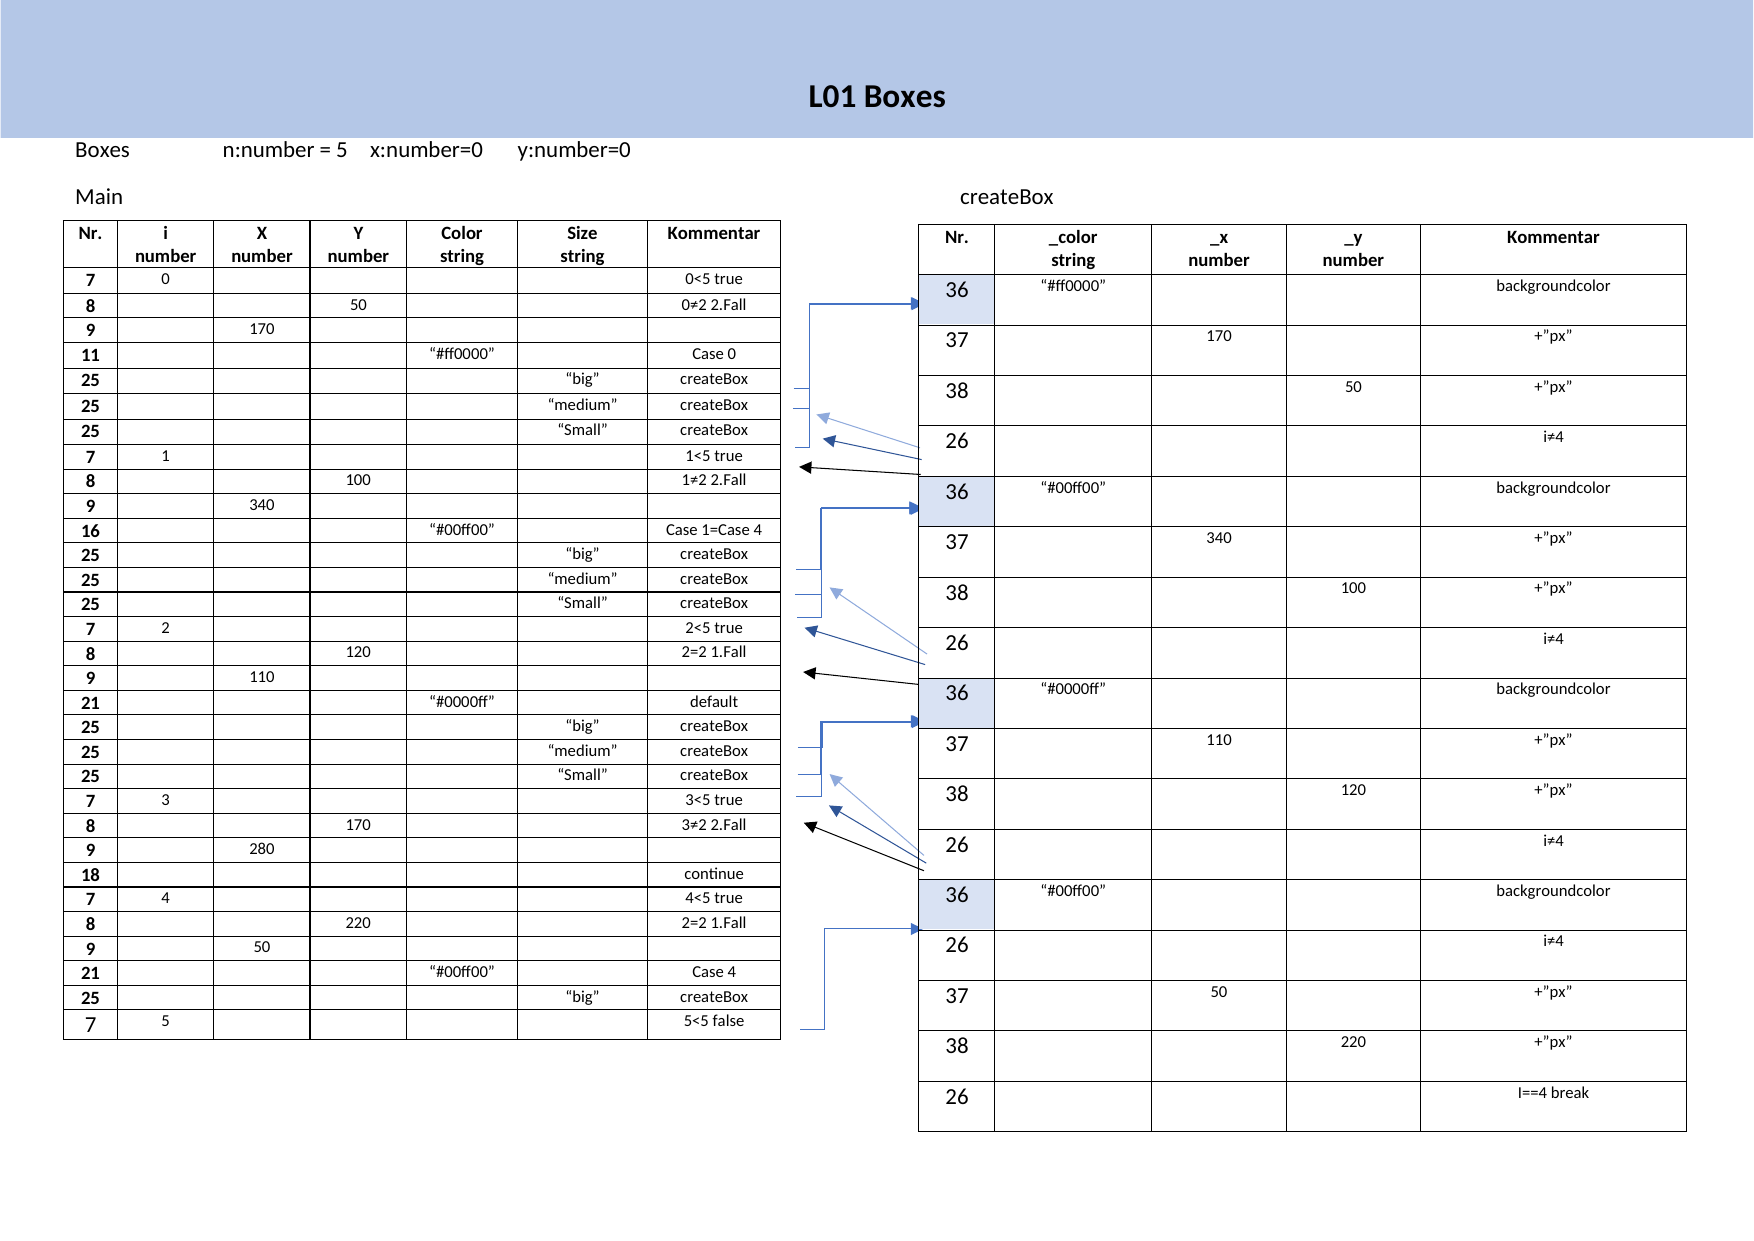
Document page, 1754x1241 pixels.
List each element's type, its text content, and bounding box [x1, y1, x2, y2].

table_header _y number [1287, 225, 1420, 274]
table_cell +”px” [1421, 376, 1686, 425]
table_cell [407, 543, 517, 567]
table_cell [648, 666, 780, 690]
table_cell [311, 543, 406, 567]
table_cell 25 [64, 715, 117, 739]
table_cell “#0000ff” [995, 679, 1151, 728]
table_cell 21 [64, 691, 117, 714]
table_cell 26 [919, 830, 994, 879]
table_cell 8 [64, 814, 117, 837]
table_cell 2=2 1.Fall [648, 912, 780, 936]
table_cell createBox [648, 394, 780, 418]
table_cell i≠4 [1421, 931, 1686, 980]
table_cell 25 [64, 765, 117, 788]
table_cell 26 [919, 931, 994, 980]
table_cell [518, 961, 647, 985]
table_cell createBox [648, 543, 780, 567]
table_cell 9 [64, 937, 117, 960]
table_cell [518, 470, 647, 493]
table_cell 4<5 true [648, 888, 780, 911]
table_cell [995, 931, 1151, 980]
table_cell [407, 937, 517, 960]
table_cell 25 [64, 369, 117, 393]
table_cell 7 [64, 1010, 117, 1038]
table_cell [648, 494, 780, 518]
table_cell [118, 912, 213, 936]
table_cell 120 [311, 642, 406, 665]
table_cell 50 [311, 294, 406, 317]
table_cell +”px” [1421, 578, 1686, 627]
table_cell [995, 1082, 1151, 1131]
table_cell [1287, 477, 1420, 526]
table_cell i≠4 [1421, 830, 1686, 879]
table_cell [311, 863, 406, 886]
table_header Kommentar [648, 221, 780, 267]
table_cell 7 [64, 617, 117, 641]
table_cell 25 [64, 740, 117, 763]
table_cell [118, 863, 213, 886]
table_cell [214, 369, 309, 393]
table_cell 26 [919, 426, 994, 476]
table_cell [311, 789, 406, 813]
table_cell 36 [919, 477, 994, 526]
table_cell [214, 268, 309, 293]
table_cell “#0000ff” [407, 691, 517, 714]
table_cell “#00ff00” [407, 961, 517, 985]
table_cell 50 [1287, 376, 1420, 425]
table_cell 9 [64, 318, 117, 342]
table_cell 25 [64, 394, 117, 418]
table_cell +”px” [1421, 981, 1686, 1030]
table_cell [407, 394, 517, 418]
table_cell +”px” [1421, 779, 1686, 829]
table_cell 3 [118, 789, 213, 813]
table_cell [311, 318, 406, 342]
table_cell [407, 318, 517, 342]
table_cell [118, 318, 213, 342]
table_cell [214, 961, 309, 985]
table_cell [1152, 880, 1286, 929]
table_cell default [648, 691, 780, 714]
table_cell 2 [118, 617, 213, 641]
table_cell 340 [214, 494, 309, 518]
table_cell 25 [64, 986, 117, 1009]
table_cell createBox [648, 369, 780, 393]
table_cell [118, 543, 213, 567]
table_cell [118, 765, 213, 788]
table_cell 25 [64, 568, 117, 591]
table_cell [118, 986, 213, 1009]
table_cell [407, 642, 517, 665]
table_cell [311, 494, 406, 518]
table_cell [1152, 477, 1286, 526]
table_cell [407, 445, 517, 468]
table_cell [118, 814, 213, 837]
table_cell [407, 912, 517, 936]
table_cell Case 0 [648, 343, 780, 367]
table_cell [311, 986, 406, 1009]
table_cell [407, 617, 517, 641]
table_cell [995, 426, 1151, 476]
table_cell [1287, 880, 1420, 929]
table_cell [518, 617, 647, 641]
table_cell [407, 666, 517, 690]
table_cell backgroundcolor [1421, 679, 1686, 728]
table_cell [118, 740, 213, 763]
table_cell [995, 779, 1151, 829]
table_header Size string [518, 221, 647, 267]
table_cell [118, 666, 213, 690]
table_cell [214, 470, 309, 493]
table_cell 37 [919, 326, 994, 375]
table_cell [995, 527, 1151, 577]
table_header Y number [311, 221, 406, 267]
table_cell [518, 494, 647, 518]
table_cell “Small” [518, 765, 647, 788]
table_cell [311, 765, 406, 788]
table_cell [407, 568, 517, 591]
table_cell [311, 961, 406, 985]
table_cell [118, 369, 213, 393]
table_header _color string [995, 225, 1151, 274]
table_cell [1287, 527, 1420, 577]
table_cell [407, 1010, 517, 1038]
table_cell [118, 715, 213, 739]
table_cell [214, 814, 309, 837]
table_cell +”px” [1421, 729, 1686, 778]
table_cell 220 [311, 912, 406, 936]
table_cell [407, 715, 517, 739]
table_cell 0≠2 2.Fall [648, 294, 780, 317]
table_cell 25 [64, 420, 117, 444]
table_cell 18 [64, 863, 117, 886]
table_cell 9 [64, 838, 117, 862]
table_cell [214, 294, 309, 317]
table_cell [518, 912, 647, 936]
table_cell 21 [64, 961, 117, 985]
table_header Nr. [919, 225, 994, 274]
table_cell 36 [919, 880, 994, 929]
table_cell [1152, 426, 1286, 476]
table_cell [214, 740, 309, 763]
table_cell 8 [64, 912, 117, 936]
table_cell 1<5 true [648, 445, 780, 468]
table_cell backgroundcolor [1421, 880, 1686, 929]
table_cell createBox [648, 740, 780, 763]
table_cell +”px” [1421, 326, 1686, 375]
table_cell 26 [919, 628, 994, 677]
table_cell [311, 617, 406, 641]
table_cell [1287, 729, 1420, 778]
table_cell [407, 593, 517, 616]
table_cell [1152, 679, 1286, 728]
table_cell [518, 888, 647, 911]
table_cell [311, 740, 406, 763]
table_cell [311, 394, 406, 418]
table_cell backgroundcolor [1421, 275, 1686, 324]
table_cell 25 [64, 593, 117, 616]
table_cell [1152, 578, 1286, 627]
table_cell 36 [919, 679, 994, 728]
table_cell [118, 294, 213, 317]
table_cell [214, 715, 309, 739]
table_cell 7 [64, 268, 117, 293]
table_cell [518, 666, 647, 690]
table_cell “big” [518, 715, 647, 739]
table_cell 16 [64, 519, 117, 542]
table_cell [1152, 830, 1286, 879]
table_cell 220 [1287, 1031, 1420, 1081]
table_cell 100 [1287, 578, 1420, 627]
table_cell 8 [64, 470, 117, 493]
table_cell [1152, 931, 1286, 980]
table_cell 4 [118, 888, 213, 911]
table_cell [1287, 981, 1420, 1030]
table_cell 38 [919, 578, 994, 627]
table_cell 38 [919, 779, 994, 829]
table_cell i≠4 [1421, 628, 1686, 677]
table_cell “Small” [518, 593, 647, 616]
table_cell [1287, 1082, 1420, 1131]
table_cell [214, 888, 309, 911]
table_header Color string [407, 221, 517, 267]
table_cell [518, 268, 647, 293]
table_cell [518, 814, 647, 837]
table_cell “medium” [518, 394, 647, 418]
table_cell [118, 593, 213, 616]
table_cell [214, 343, 309, 367]
table_cell 170 [1152, 326, 1286, 375]
table_cell [214, 420, 309, 444]
table_cell 100 [311, 470, 406, 493]
table_cell backgroundcolor [1421, 477, 1686, 526]
table_cell [407, 369, 517, 393]
table_cell 0 [118, 268, 213, 293]
table_cell createBox [648, 568, 780, 591]
table_header X number [214, 221, 309, 267]
table_header Kommentar [1421, 225, 1686, 274]
table_cell “#00ff00” [407, 519, 517, 542]
table_cell 50 [1152, 981, 1286, 1030]
table_cell [518, 294, 647, 317]
table_cell [214, 519, 309, 542]
table_cell [518, 445, 647, 468]
table_cell createBox [648, 420, 780, 444]
table_cell 9 [64, 494, 117, 518]
table_cell [995, 830, 1151, 879]
table_cell [407, 789, 517, 813]
table_cell 170 [311, 814, 406, 837]
table_cell [214, 789, 309, 813]
table_cell 3<5 true [648, 789, 780, 813]
table_cell createBox [648, 765, 780, 788]
text Main createBox [75, 182, 1679, 211]
table_cell 26 [919, 1082, 994, 1131]
table_cell 7 [64, 445, 117, 468]
table_cell [311, 715, 406, 739]
table_cell [118, 642, 213, 665]
table_cell 5 [118, 1010, 213, 1038]
table_cell [995, 1031, 1151, 1081]
table_cell “#00ff00” [995, 880, 1151, 929]
table_cell 5<5 false [648, 1010, 780, 1038]
table_cell [407, 470, 517, 493]
table_header _x number [1152, 225, 1286, 274]
table_cell [518, 343, 647, 367]
table_cell [518, 863, 647, 886]
table_cell continue [648, 863, 780, 886]
table_cell [1287, 628, 1420, 677]
table_cell [311, 568, 406, 591]
table_cell [311, 593, 406, 616]
table_cell “Small” [518, 420, 647, 444]
table_cell 38 [919, 1031, 994, 1081]
table_cell 8 [64, 642, 117, 665]
table_cell [648, 838, 780, 862]
table_cell 120 [1287, 779, 1420, 829]
table_cell [311, 445, 406, 468]
table_cell Case 4 [648, 961, 780, 985]
table_cell [518, 519, 647, 542]
table_cell [1287, 275, 1420, 324]
table_cell 38 [919, 376, 994, 425]
table_cell Case 1=Case 4 [648, 519, 780, 542]
table_cell [407, 740, 517, 763]
table_cell “#00ff00” [995, 477, 1151, 526]
table_cell [407, 494, 517, 518]
table_header i number [118, 221, 213, 267]
table_cell 280 [214, 838, 309, 862]
table_cell 110 [1152, 729, 1286, 778]
table_cell createBox [648, 986, 780, 1009]
table_cell “big” [518, 543, 647, 567]
table_cell [1287, 426, 1420, 476]
table_cell [995, 326, 1151, 375]
table_cell [311, 1010, 406, 1038]
table_cell [311, 519, 406, 542]
text L01 Boxes [75, 75, 1679, 116]
table_cell [118, 838, 213, 862]
table_cell createBox [648, 715, 780, 739]
table_cell [995, 578, 1151, 627]
table_cell +”px” [1421, 1031, 1686, 1081]
table_cell 9 [64, 666, 117, 690]
table_cell [407, 863, 517, 886]
table_cell [518, 937, 647, 960]
table_cell [518, 318, 647, 342]
table_cell [118, 420, 213, 444]
table_cell [311, 838, 406, 862]
table_cell [214, 617, 309, 641]
table_cell [311, 691, 406, 714]
table_cell 7 [64, 789, 117, 813]
table_cell [118, 691, 213, 714]
table_cell [1287, 931, 1420, 980]
table_cell [214, 912, 309, 936]
table_cell 0<5 true [648, 268, 780, 293]
table_cell [214, 568, 309, 591]
table_cell [214, 642, 309, 665]
table_cell [1152, 628, 1286, 677]
table_cell [518, 1010, 647, 1038]
table_cell [518, 691, 647, 714]
table_cell [407, 888, 517, 911]
table_cell [995, 628, 1151, 677]
table_cell createBox [648, 593, 780, 616]
table_cell [214, 691, 309, 714]
table_cell 340 [1152, 527, 1286, 577]
table_cell [1152, 779, 1286, 829]
table_cell [311, 343, 406, 367]
table_cell [118, 568, 213, 591]
table_cell [407, 765, 517, 788]
table_cell 1≠2 2.Fall [648, 470, 780, 493]
table_cell 11 [64, 343, 117, 367]
table_cell [118, 343, 213, 367]
table_cell I==4 break [1421, 1082, 1686, 1131]
table_cell [118, 394, 213, 418]
table_cell “#ff0000” [995, 275, 1151, 324]
table_cell 50 [214, 937, 309, 960]
table_cell 37 [919, 527, 994, 577]
table_cell [648, 318, 780, 342]
table_cell [214, 543, 309, 567]
table_cell [518, 642, 647, 665]
table_cell 36 [919, 275, 994, 324]
table_cell 110 [214, 666, 309, 690]
table_cell “medium” [518, 568, 647, 591]
table_cell [214, 394, 309, 418]
table_cell [311, 268, 406, 293]
table_cell [518, 838, 647, 862]
table_cell i≠4 [1421, 426, 1686, 476]
table_cell [995, 981, 1151, 1030]
table_cell [118, 961, 213, 985]
table_cell [407, 294, 517, 317]
table_cell [407, 986, 517, 1009]
table_cell [214, 1010, 309, 1038]
table_cell 8 [64, 294, 117, 317]
table_cell [311, 666, 406, 690]
table_cell 37 [919, 729, 994, 778]
table_cell “#ff0000” [407, 343, 517, 367]
table_cell 170 [214, 318, 309, 342]
table_cell 2<5 true [648, 617, 780, 641]
table_cell 7 [64, 888, 117, 911]
table_header Nr. [64, 221, 117, 267]
table_cell [1287, 326, 1420, 375]
table_cell [214, 863, 309, 886]
table_cell 1 [118, 445, 213, 468]
table_cell [518, 789, 647, 813]
text Boxes n:number = 5 x:number=0 y:number=0 [75, 136, 1679, 164]
table_cell [1152, 376, 1286, 425]
table_cell [214, 445, 309, 468]
table_cell 3≠2 2.Fall [648, 814, 780, 837]
table_cell “medium” [518, 740, 647, 763]
table_cell [311, 888, 406, 911]
table_cell 2=2 1.Fall [648, 642, 780, 665]
table_cell [995, 376, 1151, 425]
table_cell [118, 470, 213, 493]
table_cell [648, 937, 780, 960]
table_cell +”px” [1421, 527, 1686, 577]
table_cell [214, 986, 309, 1009]
table_cell [995, 729, 1151, 778]
table_cell [1287, 830, 1420, 879]
table_cell [1287, 679, 1420, 728]
table_cell 37 [919, 981, 994, 1030]
table_cell [118, 494, 213, 518]
table_cell “big” [518, 369, 647, 393]
table_cell [407, 420, 517, 444]
table_cell [407, 814, 517, 837]
table_cell [311, 420, 406, 444]
table_cell [214, 765, 309, 788]
table_cell [118, 519, 213, 542]
table_cell [118, 937, 213, 960]
table_cell 25 [64, 543, 117, 567]
table_cell [1152, 1031, 1286, 1081]
table_cell [407, 838, 517, 862]
table_cell [311, 369, 406, 393]
table_cell [1152, 275, 1286, 324]
table_cell [311, 937, 406, 960]
table_cell [1152, 1082, 1286, 1131]
table_cell [214, 593, 309, 616]
table_cell [407, 268, 517, 293]
table_cell “big” [518, 986, 647, 1009]
